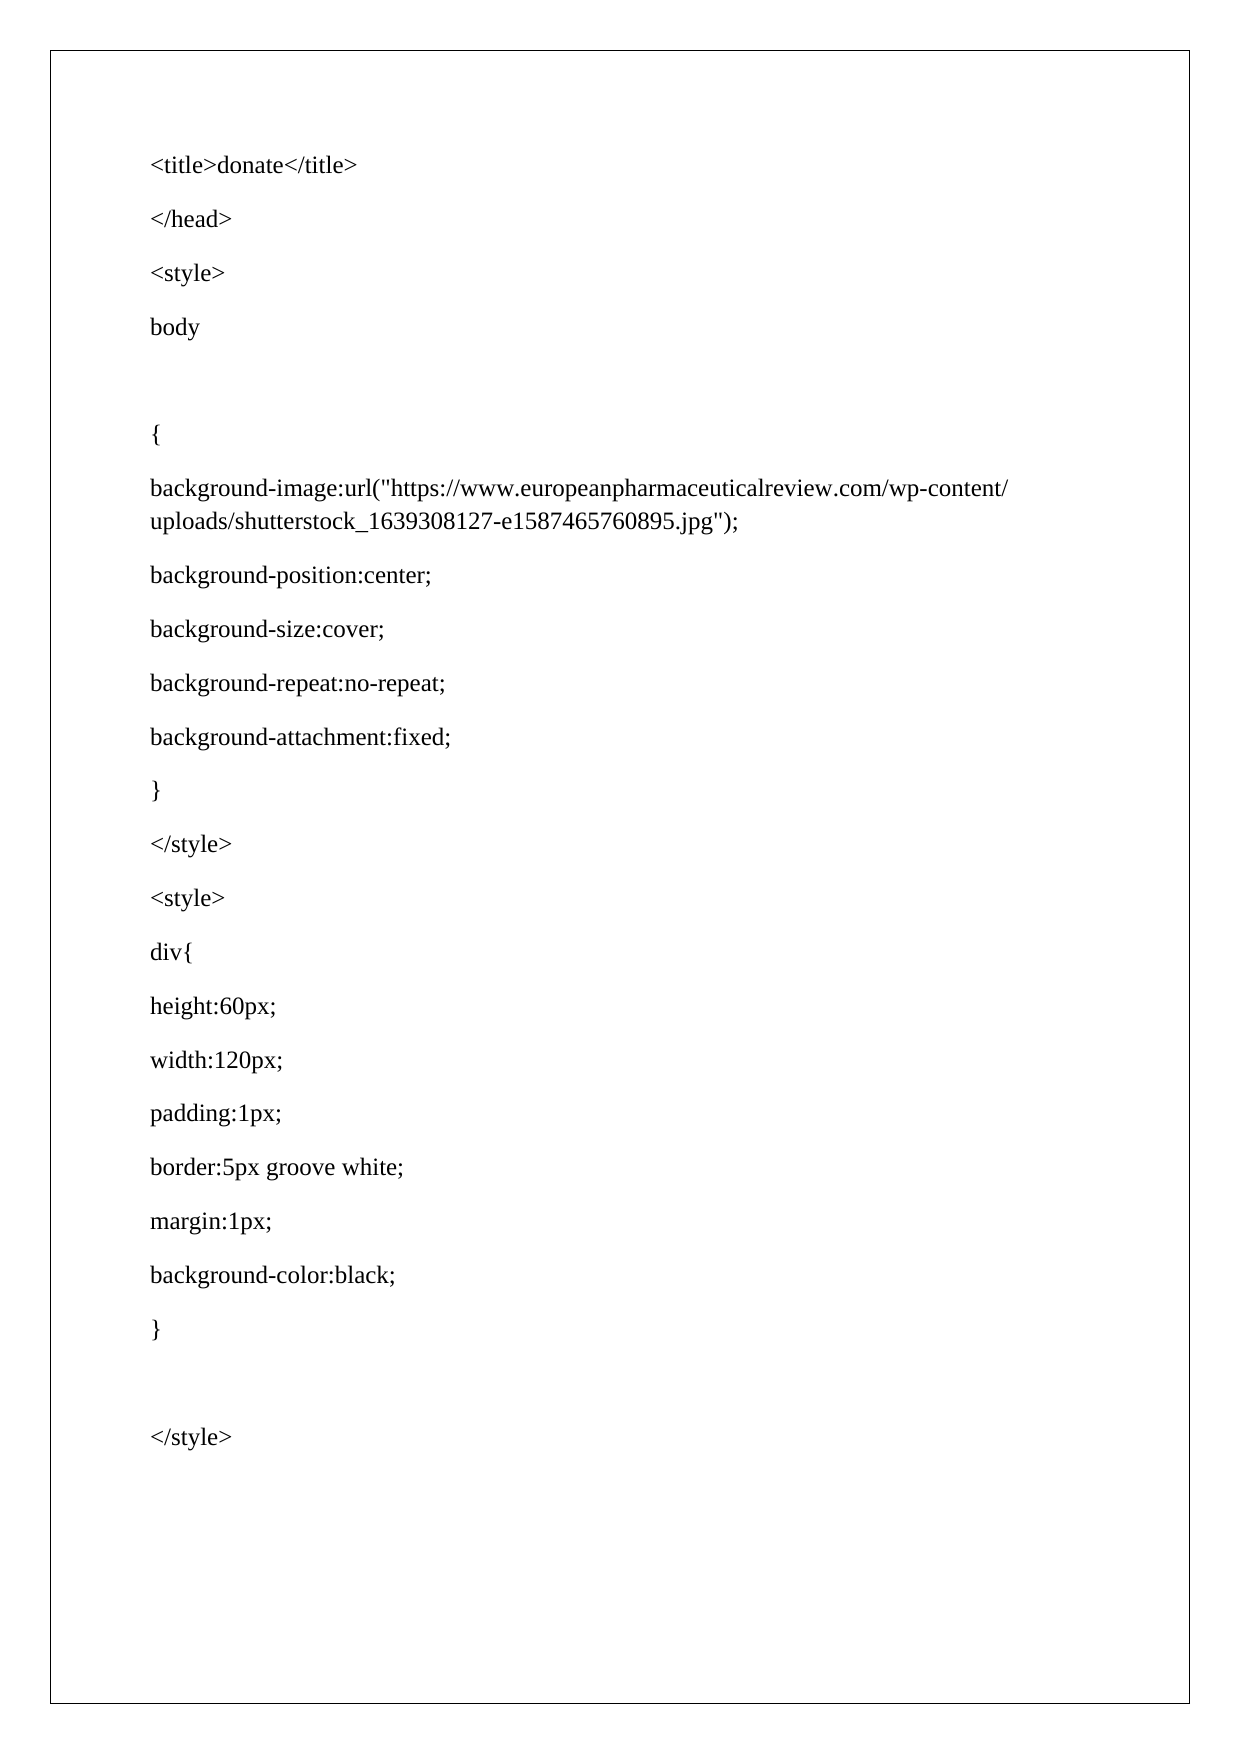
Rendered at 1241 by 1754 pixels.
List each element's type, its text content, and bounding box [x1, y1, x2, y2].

text background-repeat:no-repeat; [150, 668, 1090, 696]
text </head> [150, 204, 1090, 233]
text </style> [150, 829, 1090, 858]
text margin:1px; [150, 1206, 1090, 1235]
text background-attachment:fixed; [150, 722, 1090, 750]
text background-position:center; [150, 560, 1090, 589]
text background-size:cover; [150, 614, 1090, 643]
text border:5px groove white; [150, 1152, 1090, 1181]
text <style> [150, 258, 1090, 286]
text div{ [150, 937, 1090, 966]
text </style> [150, 1422, 1090, 1450]
text body [150, 312, 1090, 340]
text background-image:url("https://www.europeanpharmaceuticalreview.com/wp-content/uploads/shutterstock_1639308127-e1587465760895.jpg"); [150, 473, 1090, 535]
text } [150, 775, 1090, 804]
text height:60px; [150, 991, 1090, 1019]
text background-color:black; [150, 1260, 1090, 1289]
text width:120px; [150, 1045, 1090, 1073]
text <title>donate</title> [150, 150, 1090, 179]
text padding:1px; [150, 1098, 1090, 1127]
text <style> [150, 883, 1090, 912]
text } [150, 1314, 1090, 1343]
text { [150, 419, 1090, 448]
